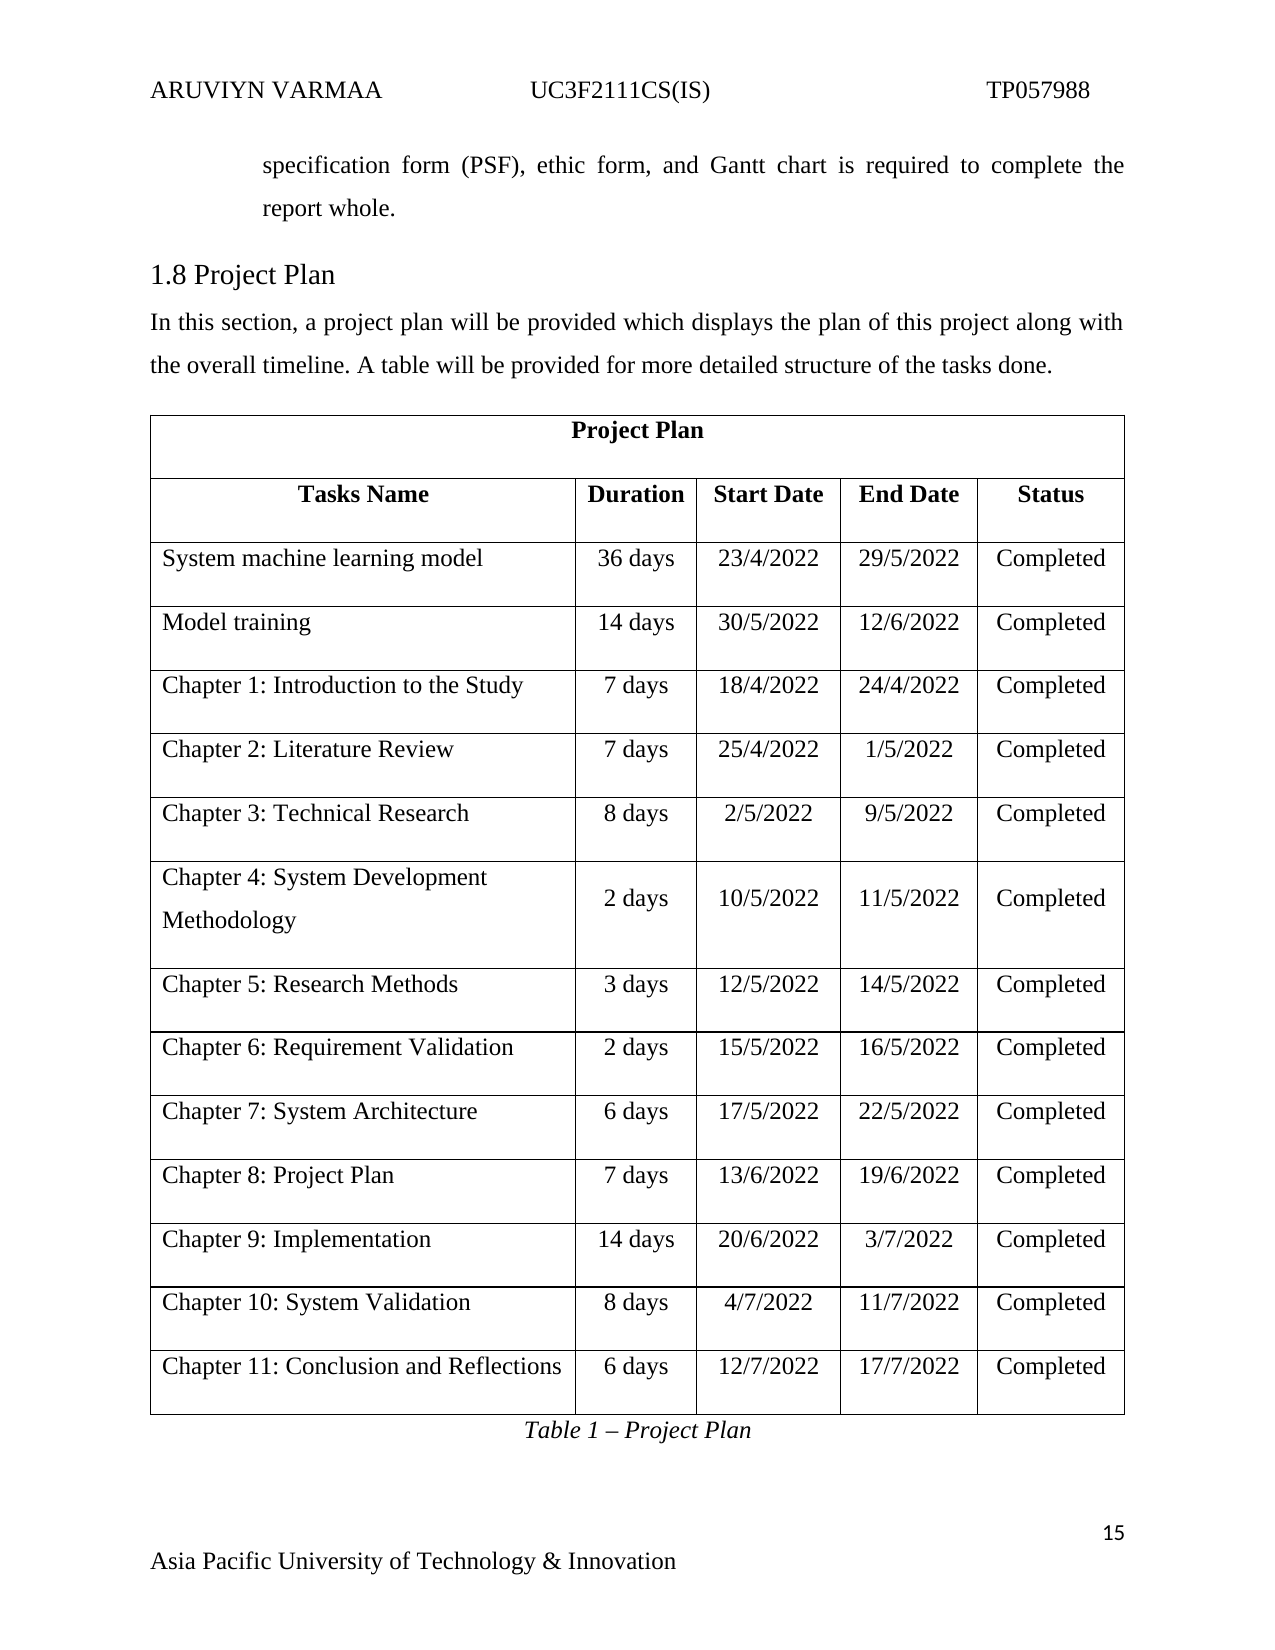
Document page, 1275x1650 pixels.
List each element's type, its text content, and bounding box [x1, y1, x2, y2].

table_cell 12/7/2022 [697, 1351, 840, 1414]
table_cell Chapter 6: Requirement Validation [151, 1033, 575, 1095]
table_cell Completed [978, 969, 1124, 1031]
table_cell 2 days [576, 862, 696, 968]
table_cell 11/5/2022 [841, 862, 977, 968]
table_cell 2 days [576, 1033, 696, 1095]
table_cell 22/5/2022 [841, 1096, 977, 1159]
table_cell 4/7/2022 [697, 1288, 840, 1350]
table_cell 11/7/2022 [841, 1288, 977, 1350]
table_cell End Date [841, 479, 977, 542]
table_cell 17/7/2022 [841, 1351, 977, 1414]
table_cell 36 days [576, 543, 696, 606]
table_cell System machine learning model [151, 543, 575, 606]
table_cell 14 days [576, 1224, 696, 1286]
table_cell 9/5/2022 [841, 798, 977, 861]
table_cell 7 days [576, 671, 696, 733]
table_cell 6 days [576, 1351, 696, 1414]
table_cell Start Date [697, 479, 840, 542]
table_cell 1/5/2022 [841, 734, 977, 797]
table_cell 7 days [576, 734, 696, 797]
table_cell Completed [978, 1224, 1124, 1286]
table_cell Chapter 11: Conclusion and Reflections [151, 1351, 575, 1414]
table_cell Chapter 9: Implementation [151, 1224, 575, 1286]
table_cell Chapter 1: Introduction to the Study [151, 671, 575, 733]
table_cell 6 days [576, 1096, 696, 1159]
table_cell 12/5/2022 [697, 969, 840, 1031]
table_cell 30/5/2022 [697, 607, 840, 669]
table_cell 17/5/2022 [697, 1096, 840, 1159]
table_cell 8 days [576, 798, 696, 861]
table_cell Completed [978, 734, 1124, 797]
table_cell Chapter 3: Technical Research [151, 798, 575, 861]
table_cell 19/6/2022 [841, 1160, 977, 1223]
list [262, 150, 1125, 222]
table_cell Completed [978, 1160, 1124, 1223]
table_cell Completed [978, 862, 1124, 968]
table_cell 14/5/2022 [841, 969, 977, 1031]
table_cell Chapter 7: System Architecture [151, 1096, 575, 1159]
table_cell Chapter 8: Project Plan [151, 1160, 575, 1223]
table_cell 2/5/2022 [697, 798, 840, 861]
text Table 1 – Project Plan [150, 1415, 1125, 1444]
table_cell 24/4/2022 [841, 671, 977, 733]
table_cell 20/6/2022 [697, 1224, 840, 1286]
table_cell 7 days [576, 1160, 696, 1223]
table_cell Tasks Name [151, 479, 575, 542]
table_cell Completed [978, 1288, 1124, 1350]
text In this section, a project plan will be provided which displays the plan of this project along with the overall timeline. A table will be provided for more detailed structure of the tasks done. [150, 307, 1125, 379]
table_cell Chapter 2: Literature Review [151, 734, 575, 797]
table_cell 18/4/2022 [697, 671, 840, 733]
table_cell Model training [151, 607, 575, 669]
table_cell Completed [978, 798, 1124, 861]
table_cell 16/5/2022 [841, 1033, 977, 1095]
table_cell Chapter 5: Research Methods [151, 969, 575, 1031]
table_cell Completed [978, 1096, 1124, 1159]
table_cell Status [978, 479, 1124, 542]
table_cell 3 days [576, 969, 696, 1031]
table_cell 13/6/2022 [697, 1160, 840, 1223]
table_cell Duration [576, 479, 696, 542]
table_cell 25/4/2022 [697, 734, 840, 797]
table_cell 29/5/2022 [841, 543, 977, 606]
table_cell 8 days [576, 1288, 696, 1350]
table_cell Completed [978, 1351, 1124, 1414]
table_header Project Plan [151, 416, 1124, 478]
table_cell 14 days [576, 607, 696, 669]
table_cell Completed [978, 543, 1124, 606]
table_cell 3/7/2022 [841, 1224, 977, 1286]
subtitle 1.8 Project Plan [150, 257, 1125, 291]
table_cell Completed [978, 607, 1124, 669]
table_cell 10/5/2022 [697, 862, 840, 968]
table_cell Chapter 10: System Validation [151, 1288, 575, 1350]
table_cell 15/5/2022 [697, 1033, 840, 1095]
table_cell 12/6/2022 [841, 607, 977, 669]
table_cell Completed [978, 1033, 1124, 1095]
table_cell 23/4/2022 [697, 543, 840, 606]
table_cell Completed [978, 671, 1124, 733]
table_cell Chapter 4: System Development Methodology [151, 862, 575, 968]
